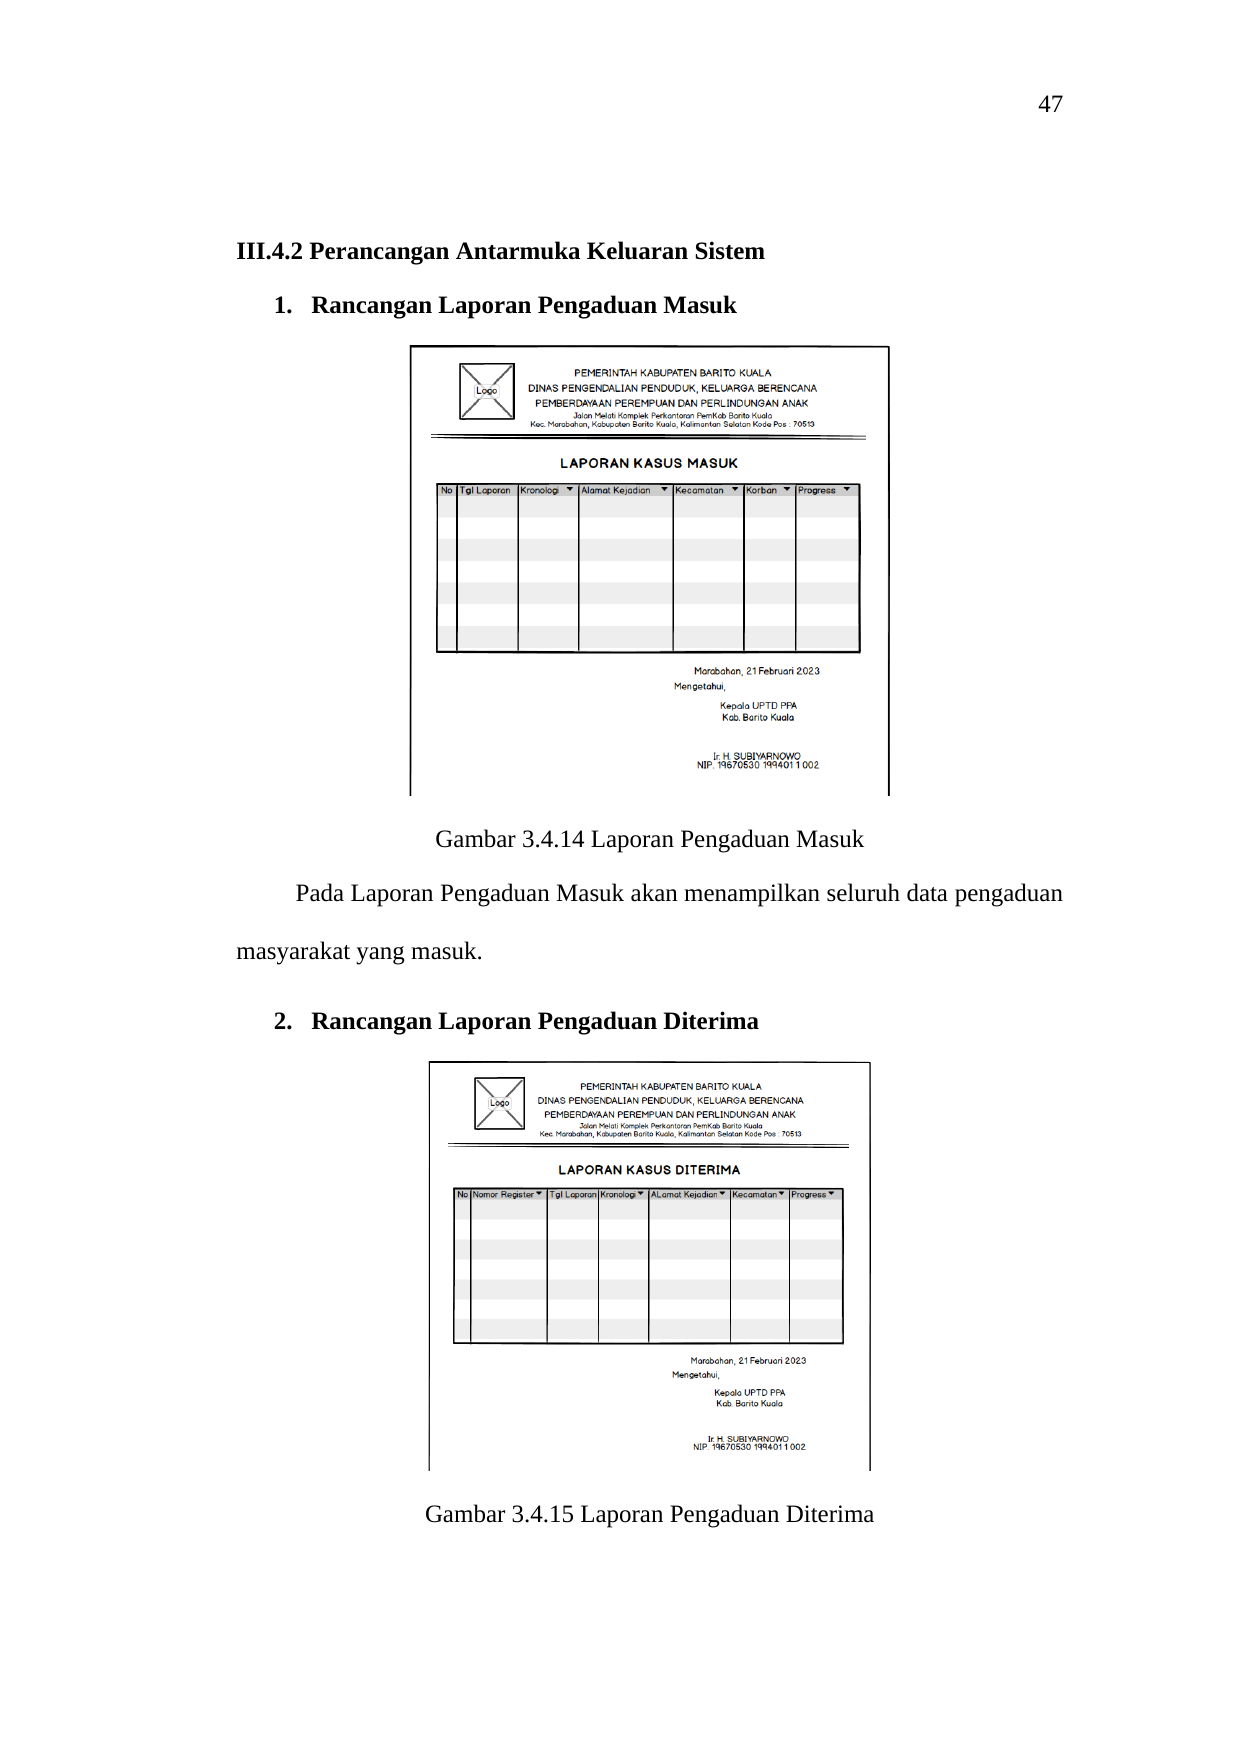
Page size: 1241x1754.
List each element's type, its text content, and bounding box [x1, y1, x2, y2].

text Pada Laporan Pengaduan Masuk akan menampilkan seluruh data pengaduan masyarakat yang masuk. [236, 878, 1063, 964]
text Gambar 3.4.15 Laporan Pengaduan Diterima [236, 1499, 1063, 1528]
subtitle Perancangan Antarmuka Keluaran Sistem [236, 236, 1063, 265]
text Gambar 3.4.14 Laporan Pengaduan Masuk [236, 824, 1063, 853]
picture [428, 1061, 871, 1471]
list Rancangan Laporan Pengaduan Masuk [274, 290, 1063, 319]
list Rancangan Laporan Pengaduan Diterima [274, 1006, 1063, 1034]
picture [409, 345, 890, 796]
